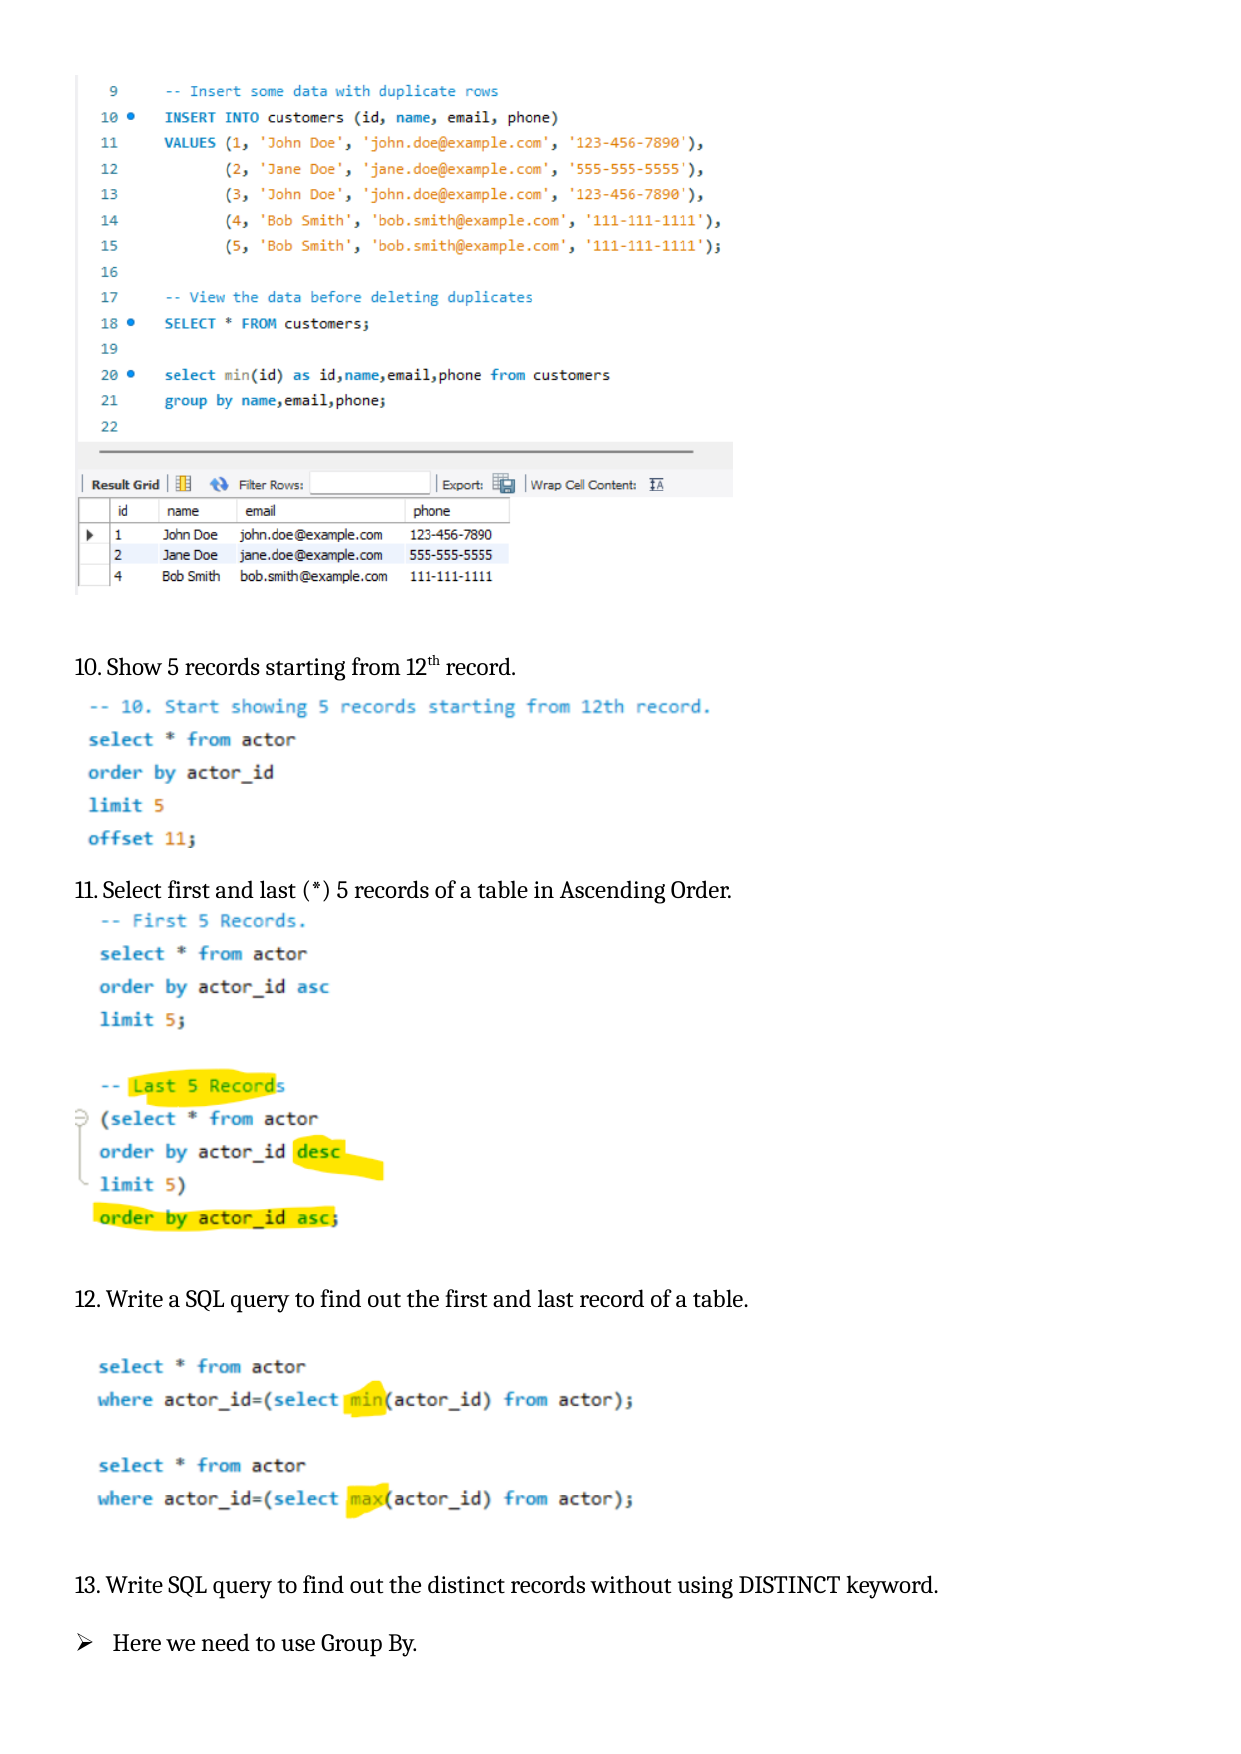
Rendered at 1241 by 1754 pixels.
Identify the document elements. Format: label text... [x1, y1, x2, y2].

list Here we need to use Group By. [75, 1629, 1165, 1657]
text 10. Show 5 records starting from 12th record. [75, 652, 1165, 681]
picture [75, 905, 402, 1257]
text 11. Select first and last (*) 5 records of a table in Ascending Order. [75, 876, 1165, 905]
picture [75, 75, 733, 595]
picture [75, 1342, 696, 1543]
text 13. Write SQL query to find out the distinct records without using DISTINCT keyword. [75, 1571, 1165, 1600]
picture [75, 681, 732, 848]
text 12. Write a SQL query to find out the first and last record of a table. [75, 1285, 1165, 1314]
